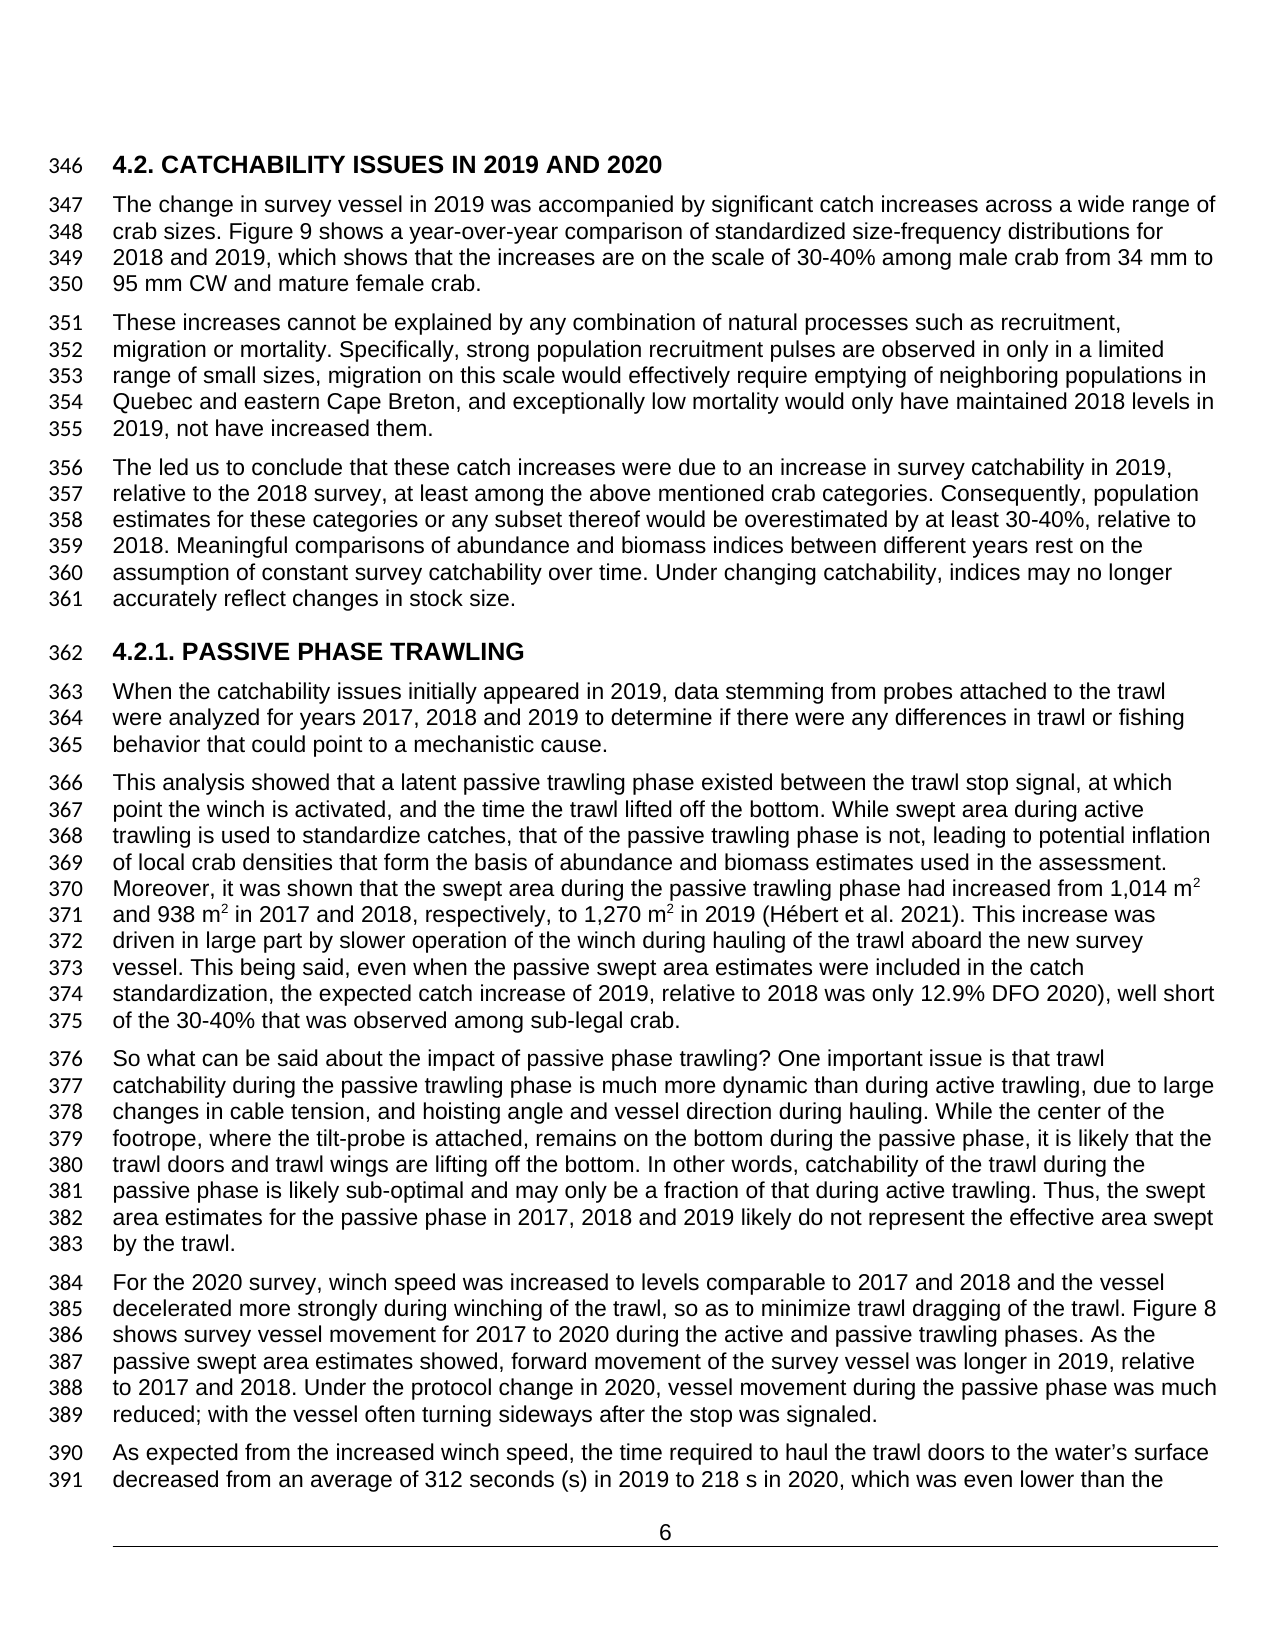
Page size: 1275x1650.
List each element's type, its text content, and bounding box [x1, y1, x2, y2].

text So what can be said about the impact of passive phase trawling? One important issue is that trawl catchability during the passive trawling phase is much more dynamic than during active trawling, due to large changes in cable tension, and hoisting angle and vessel direction during hauling. While the center of the footrope, where the tilt-probe is attached, remains on the bottom during the passive phase, it is likely that the trawl doors and trawl wings are lifting off the bottom. In other words, catchability of the trawl during the passive phase is likely sub-optimal and may only be a fraction of that during active trawling. Thus, the swept area estimates for the passive phase in 2017, 2018 and 2019 likely do not represent the effective area swept by the trawl. [112, 1045, 1218, 1256]
subtitle 4.2.1. PASSIVE PHASE TRAWLING [112, 637, 1218, 665]
text This analysis showed that a latent passive trawling phase existed between the trawl stop signal, at which point the winch is activated, and the time the trawl lifted off the bottom. While swept area during active trawling is used to standardize catches, that of the passive trawling phase is not, leading to potential inflation of local crab densities that form the basis of abundance and biomass estimates used in the assessment. Moreover, it was shown that the swept area during the passive trawling phase had increased from 1,014 m2 and 938 m2 in 2017 and 2018, respectively, to 1,270 m2 in 2019 (Hébert et al. 2021). This increase was driven in large part by slower operation of the winch during hauling of the trawl aboard the new survey vessel. This being said, even when the passive swept area estimates were included in the catch standardization, the expected catch increase of 2019, relative to 2018 was only 12.9% DFO 2020), well short of the 30-40% that was observed among sub-legal crab. [112, 769, 1218, 1033]
text The led us to conclude that these catch increases were due to an increase in survey catchability in 2019, relative to the 2018 survey, at least among the above mentioned crab categories. Consequently, population estimates for these categories or any subset thereof would be overestimated by at least 30-40%, relative to 2018. Meaningful comparisons of abundance and biomass indices between different years rest on the assumption of constant survey catchability over time. Under changing catchability, indices may no longer accurately reflect changes in stock size. [112, 453, 1218, 612]
subtitle 4.2. Catchability issues IN 2019 and 2020 [112, 150, 1218, 179]
text When the catchability issues initially appeared in 2019, data stemming from probes attached to the trawl were analyzed for years 2017, 2018 and 2019 to determine if there were any differences in trawl or fishing behavior that could point to a mechanistic cause. [112, 678, 1218, 757]
text For the 2020 survey, winch speed was increased to levels comparable to 2017 and 2018 and the vessel decelerated more strongly during winching of the trawl, so as to minimize trawl dragging of the trawl. Figure 8 shows survey vessel movement for 2017 to 2020 during the active and passive trawling phases. As the passive swept area estimates showed, forward movement of the survey vessel was longer in 2019, relative to 2017 and 2018. Under the protocol change in 2020, vessel movement during the passive phase was much reduced; with the vessel often turning sideways after the stop was signaled. [112, 1269, 1218, 1427]
text These increases cannot be explained by any combination of natural processes such as recruitment, migration or mortality. Specifically, strong population recruitment pulses are observed in only in a limited range of small sizes, migration on this scale would effectively require emptying of neighboring populations in Quebec and eastern Cape Breton, and exceptionally low mortality would only have maintained 2018 levels in 2019, not have increased them. [112, 309, 1218, 441]
text The change in survey vessel in 2019 was accompanied by significant catch increases across a wide range of crab sizes. Figure 9 shows a year-over-year comparison of standardized size-frequency distributions for 2018 and 2019, which shows that the increases are on the scale of 30-40% among male crab from 34 mm to 95 mm CW and mature female crab. [112, 191, 1218, 297]
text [112, 1439, 1218, 1492]
